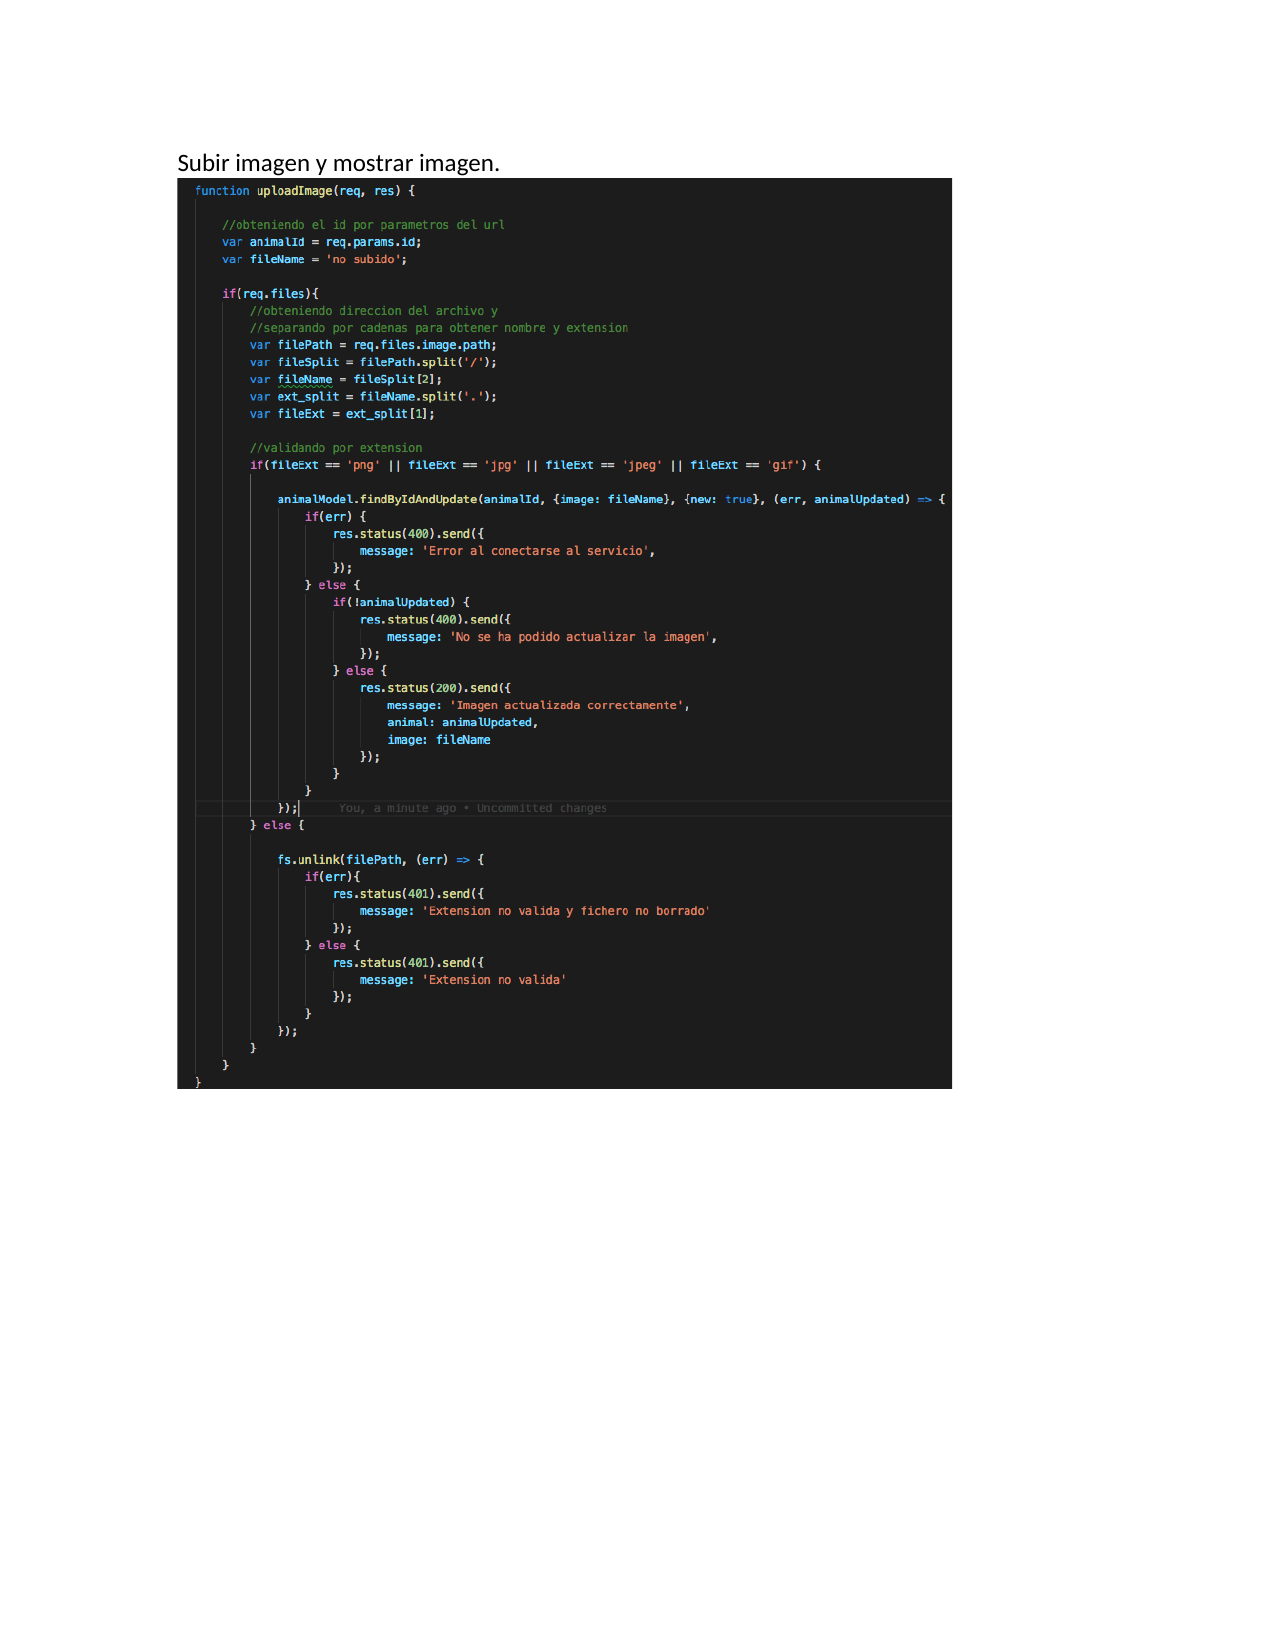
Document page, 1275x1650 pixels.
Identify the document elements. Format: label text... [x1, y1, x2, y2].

text Subir imagen y mostrar imagen. [177, 148, 1098, 178]
picture [177, 178, 953, 1089]
